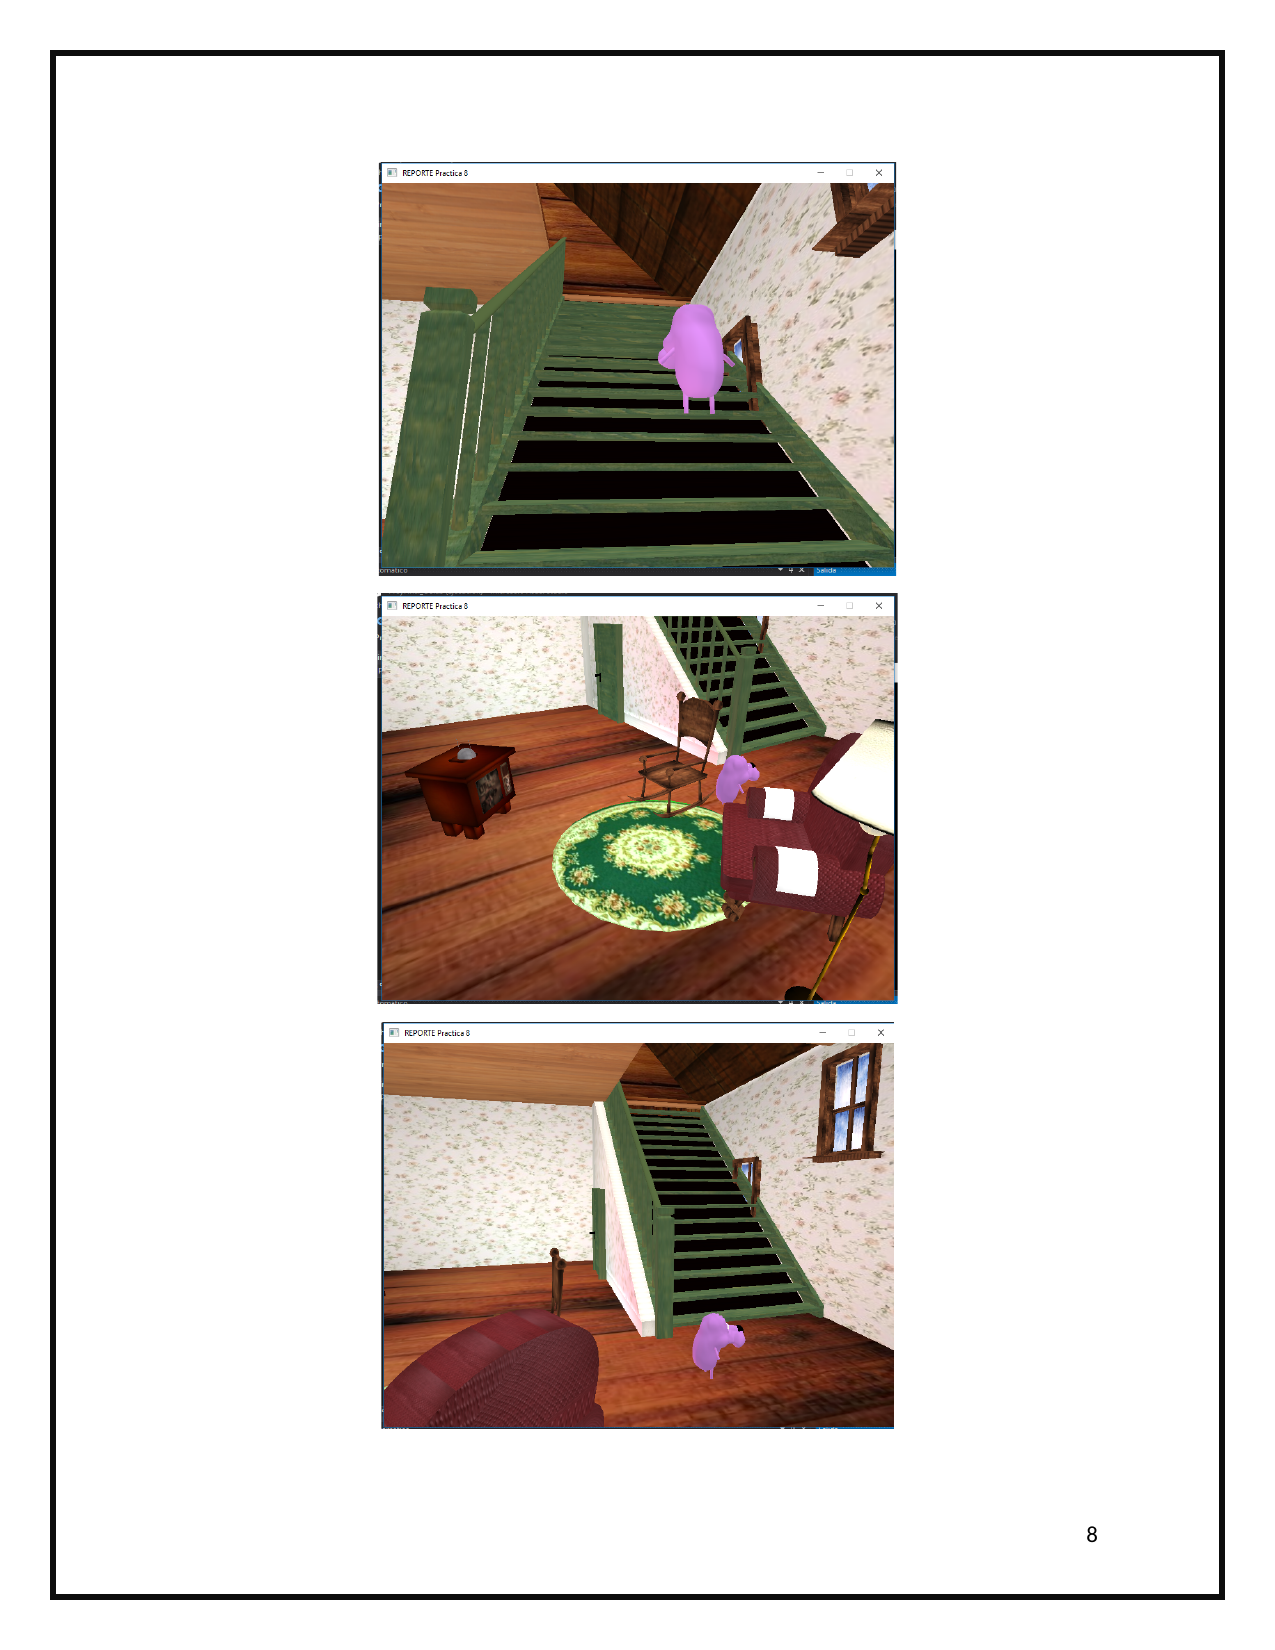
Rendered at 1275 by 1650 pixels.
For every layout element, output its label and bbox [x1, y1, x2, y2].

picture [378, 162, 897, 576]
picture [381, 1022, 894, 1429]
picture [377, 593, 898, 1004]
